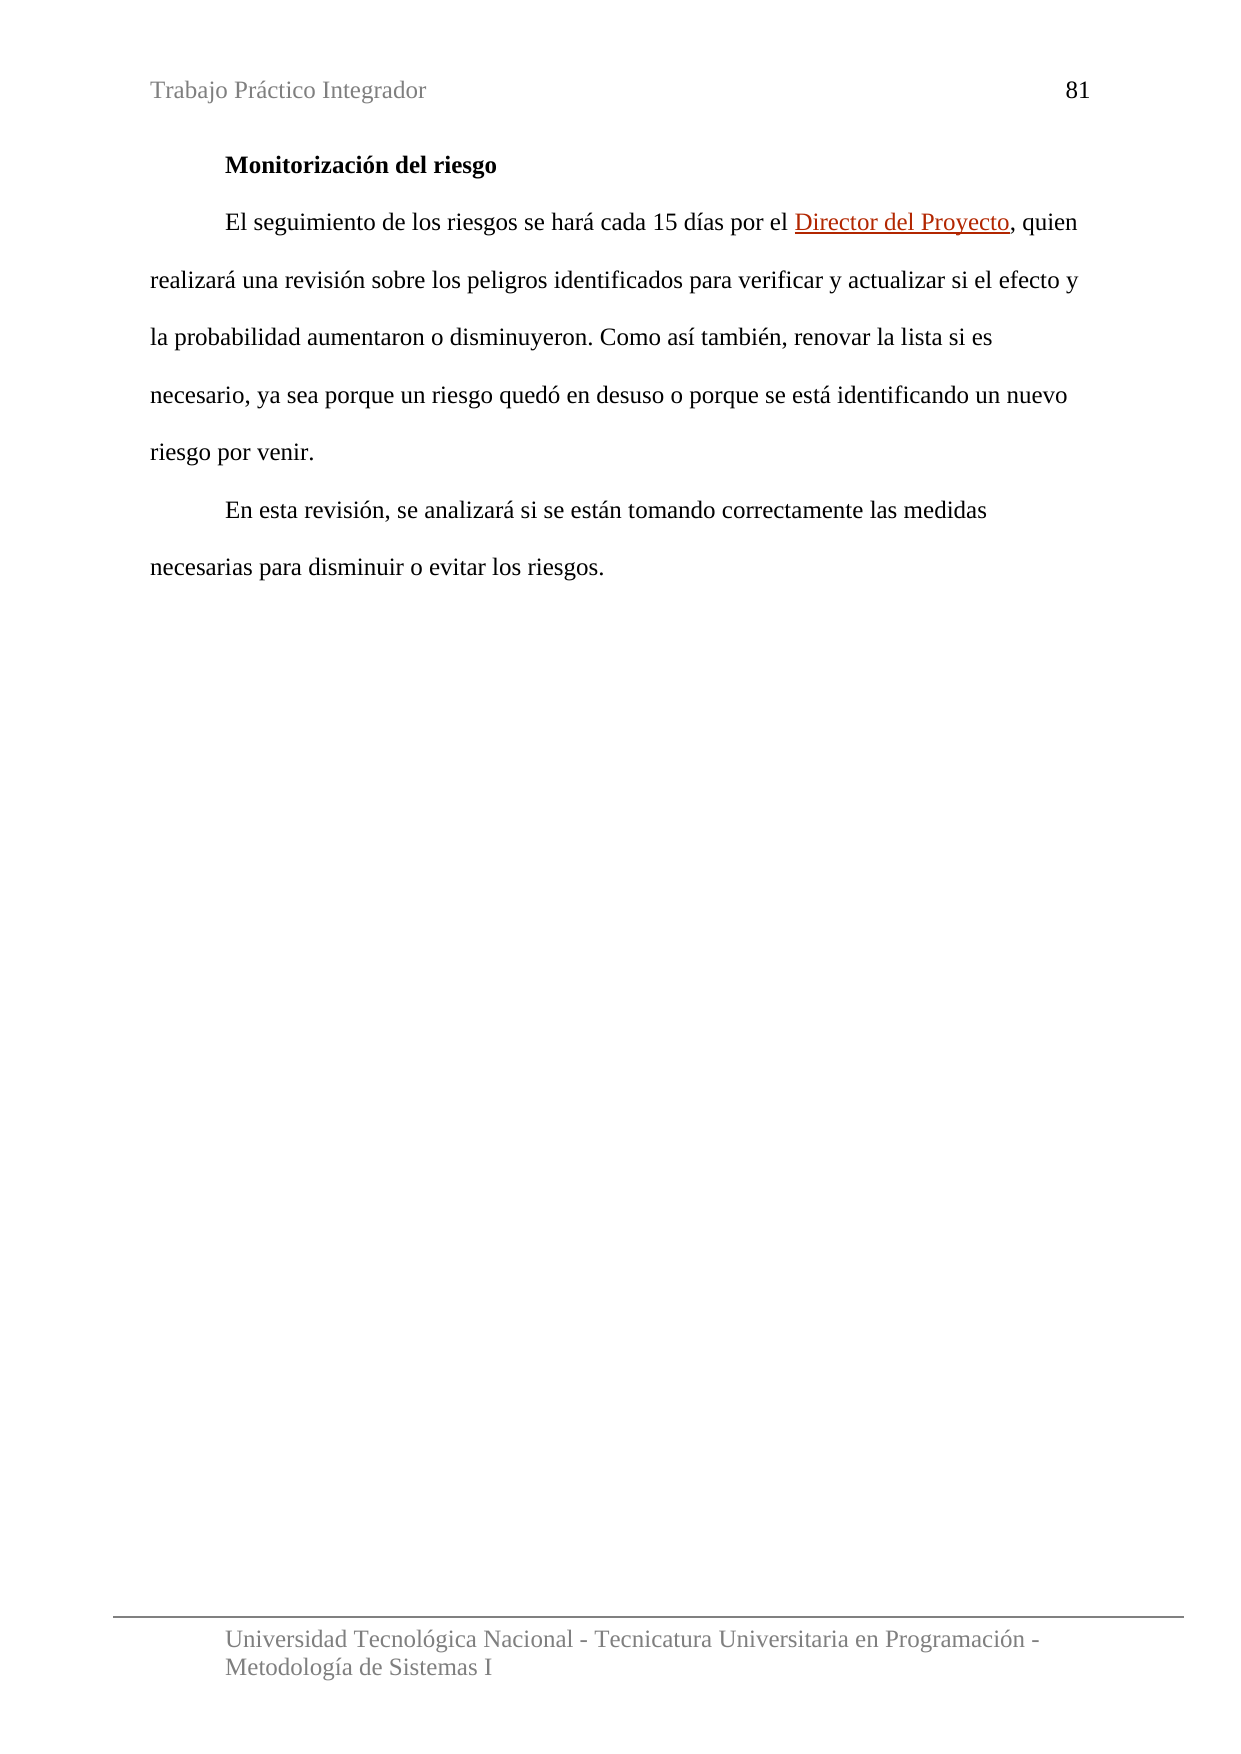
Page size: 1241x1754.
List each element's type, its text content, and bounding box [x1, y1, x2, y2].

subtitle Monitorización del riesgo [150, 150, 1090, 179]
text El seguimiento de los riesgos se hará cada 15 días por el Director del Proyecto, quien realizará una revisión sobre los peligros identificados para verificar y actualizar si el efecto y la probabilidad aumentaron o disminuyeron. Como así también, renovar la lista si es necesario, ya sea porque un riesgo quedó en desuso o porque se está identificando un nuevo riesgo por venir. [150, 207, 1090, 466]
text En esta revisión, se analizará si se están tomando correctamente las medidas necesarias para disminuir o evitar los riesgos. [150, 495, 1090, 581]
